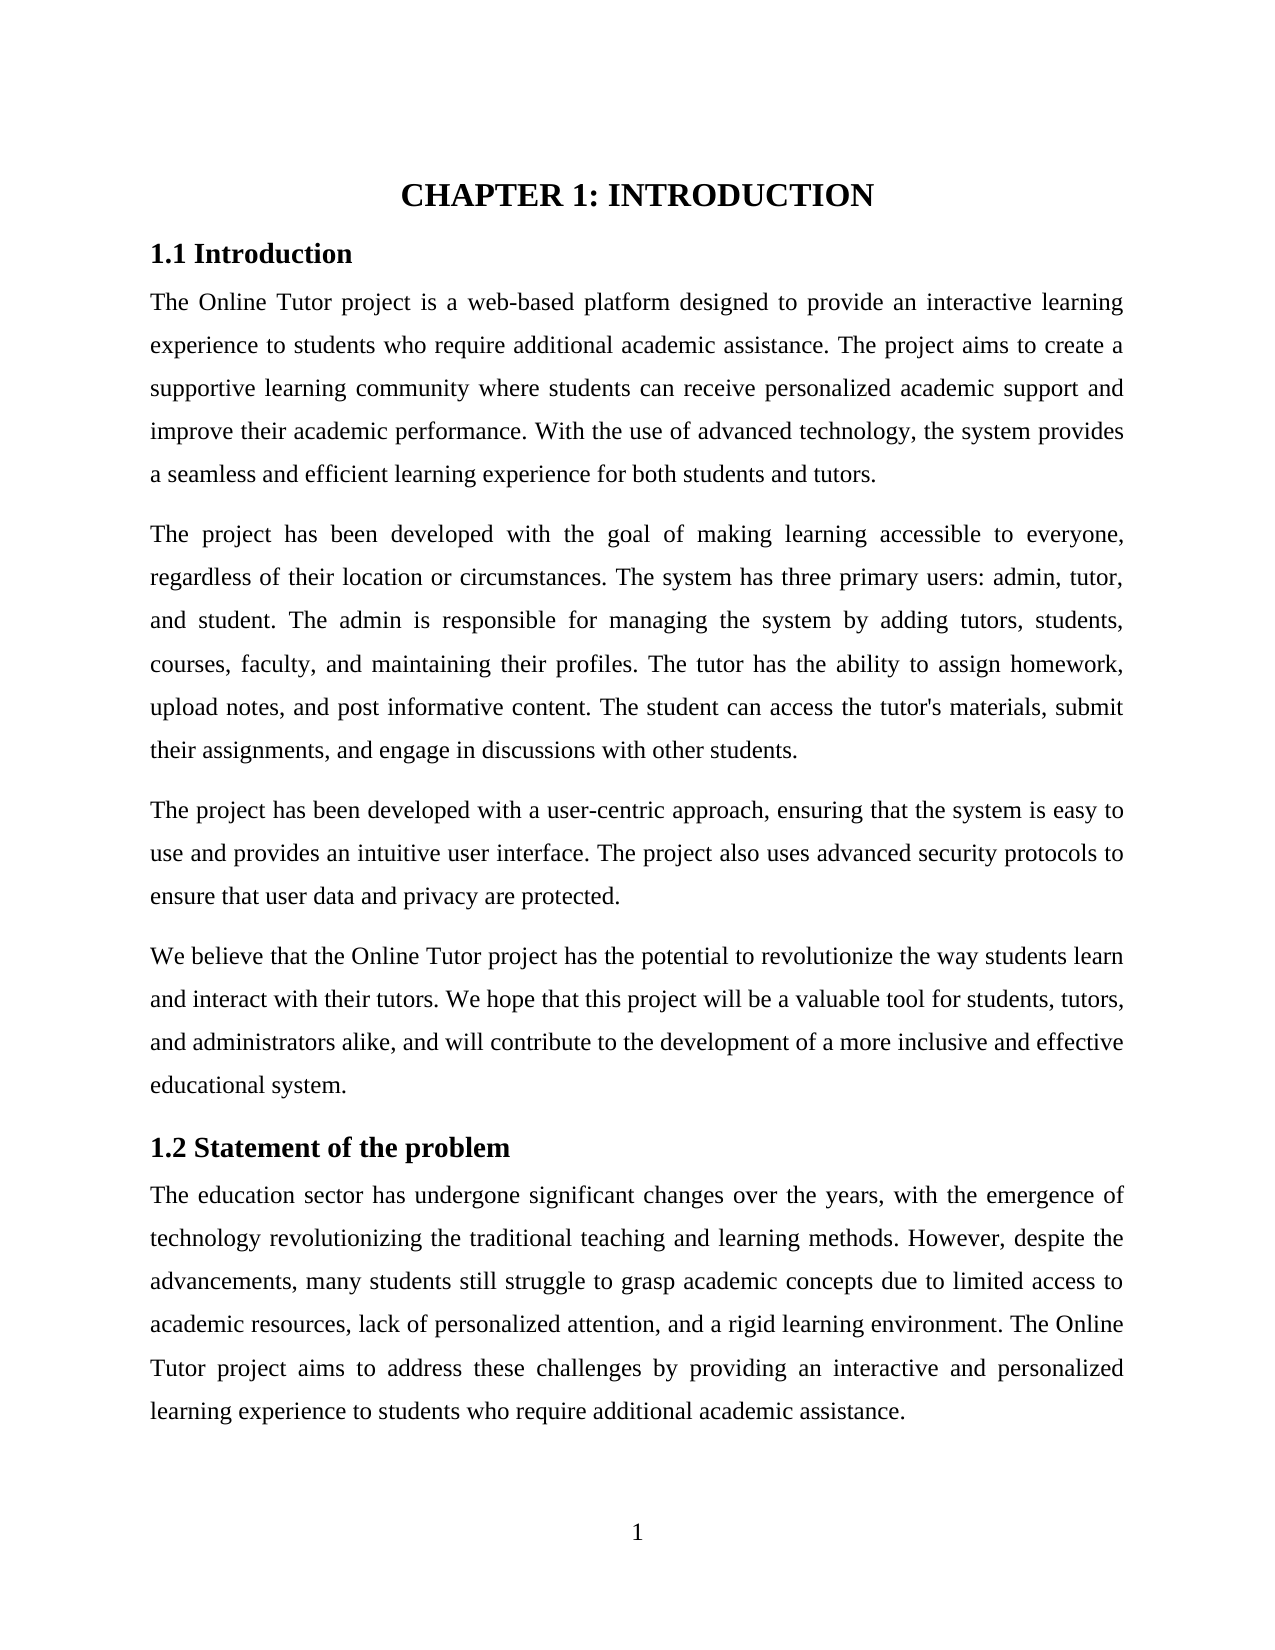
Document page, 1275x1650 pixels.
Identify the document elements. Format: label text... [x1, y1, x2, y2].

text The project has been developed with the goal of making learning accessible to everyone, regardless of their location or circumstances. The system has three primary users: admin, tutor, and student. The admin is responsible for managing the system by adding tutors, students, courses, faculty, and maintaining their profiles. The tutor has the ability to assign homework, upload notes, and post informative content. The student can access the tutor's materials, submit their assignments, and engage in discussions with other students. [150, 519, 1125, 764]
subtitle 1.2 Statement of the problem [150, 1130, 1125, 1163]
text The education sector has undergone significant changes over the years, with the emergence of technology revolutionizing the traditional teaching and learning methods. However, despite the advancements, many students still struggle to grasp academic concepts due to limited access to academic resources, lack of personalized attention, and a rigid learning environment. The Online Tutor project aims to address these challenges by providing an interactive and personalized learning experience to students who require additional academic assistance. [150, 1180, 1125, 1424]
subtitle Chapter 1: Introduction [150, 175, 1125, 213]
subtitle Introduction [150, 237, 1125, 270]
text We believe that the Online Tutor project has the potential to revolutionize the way students learn and interact with their tutors. We hope that this project will be a valuable tool for students, tutors, and administrators alike, and will contribute to the development of a more inclusive and effective educational system. [150, 941, 1125, 1099]
text The Online Tutor project is a web-based platform designed to provide an interactive learning experience to students who require additional academic assistance. The project aims to create a supportive learning community where students can receive personalized academic support and improve their academic performance. With the use of advanced technology, the system provides a seamless and efficient learning experience for both students and tutors. [150, 287, 1125, 488]
text The project has been developed with a user-centric approach, ensuring that the system is easy to use and provides an intuitive user interface. The project also uses advanced security protocols to ensure that user data and privacy are protected. [150, 795, 1125, 910]
